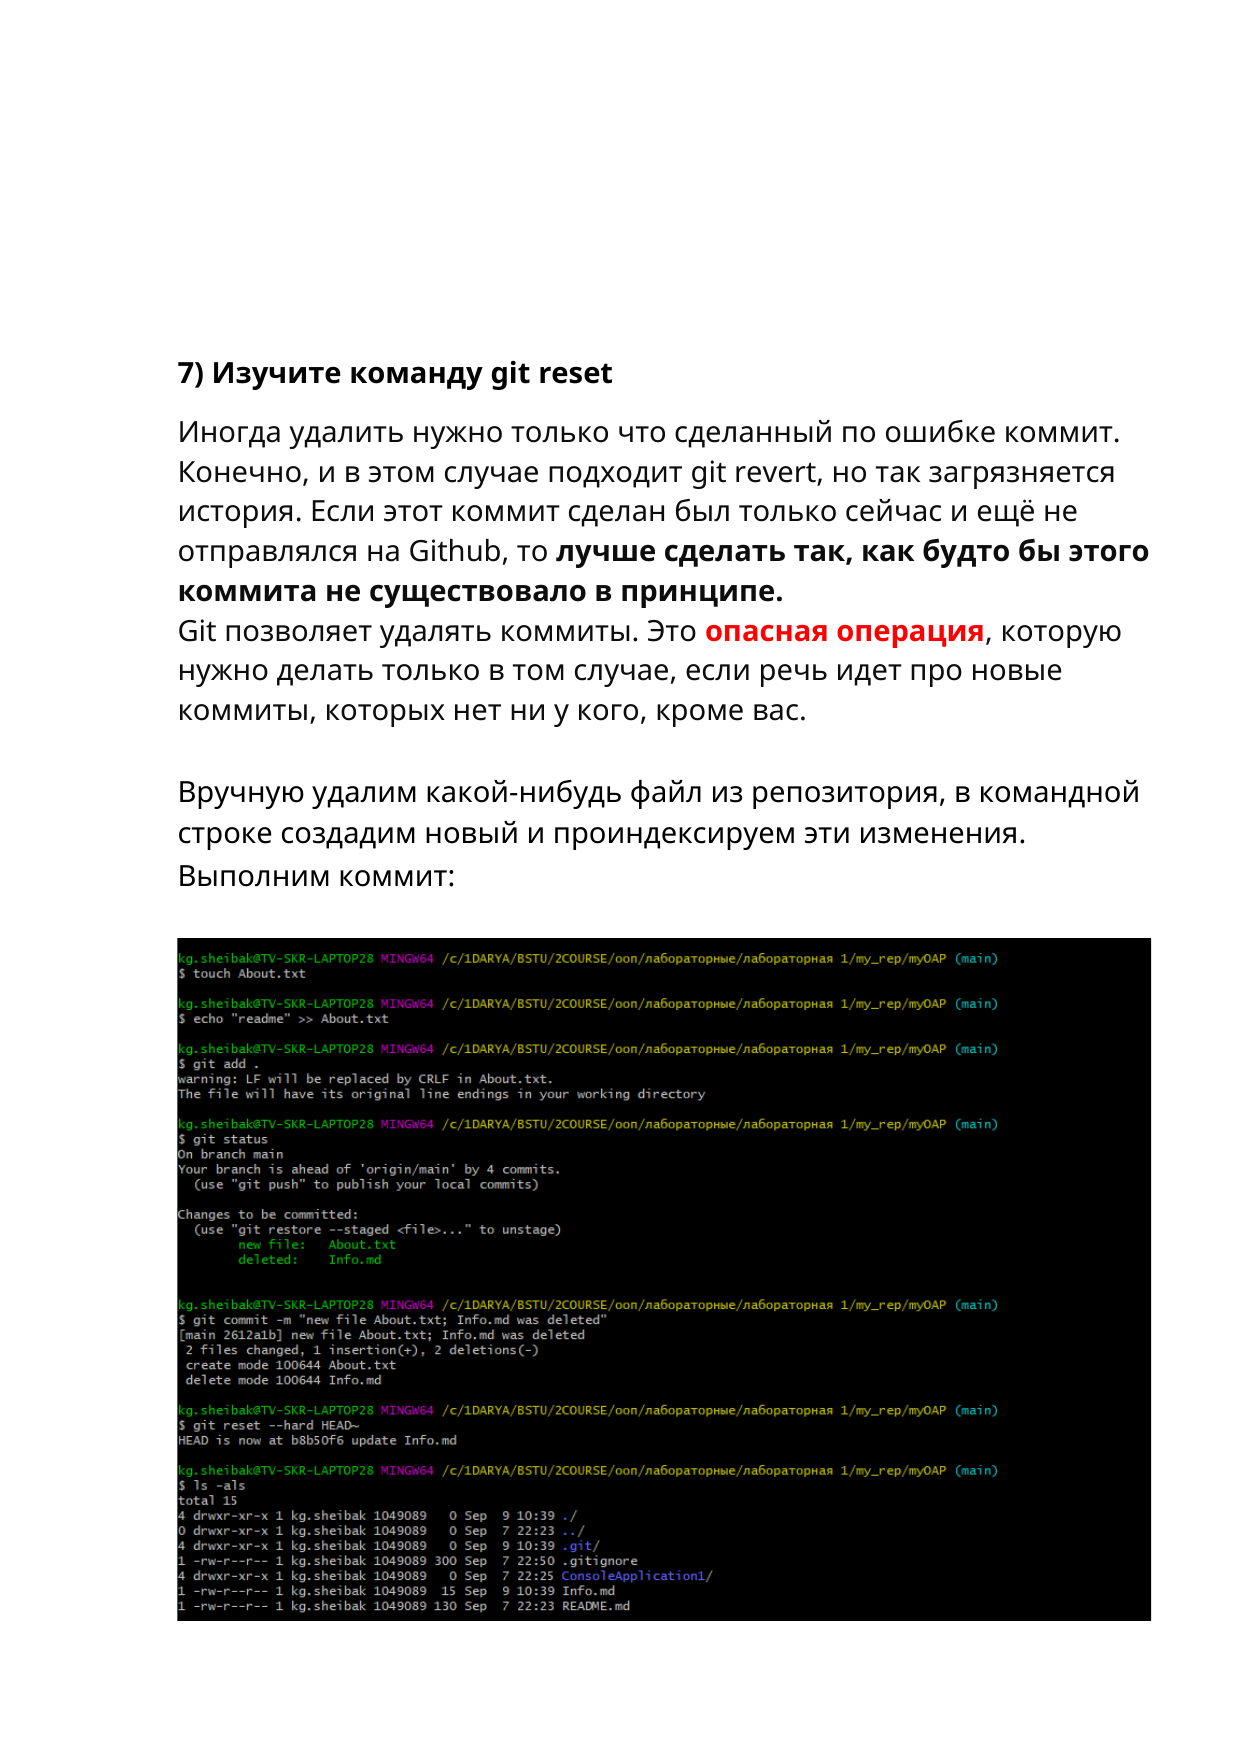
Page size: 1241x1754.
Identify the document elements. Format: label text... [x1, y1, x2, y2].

text Вручную удалим какой-нибудь файл из репозитория, в командной строке создадим новый и проиндексируем эти изменения. Выполним коммит: После этого вызовем команду: git reset --hard HEAD~ [177, 729, 1152, 938]
text Git позволяет удалять коммиты. Это опасная операция, которую нужно делать только в том случае, если речь идет про новые коммиты, которых нет ни у кого, кроме вас. [177, 610, 1152, 729]
text Иногда удалить нужно только что сделанный по ошибке коммит. Конечно, и в этом случае подходит git revert, но так загрязняется история. Если этот коммит сделан был только сейчас и ещё не отправлялся на Github, то лучше сделать так, как будто бы этого коммита не существовало в принципе. [784, 411, 1152, 610]
picture [177, 938, 1152, 1621]
text 7) Изучите команду git reset [177, 353, 1152, 392]
